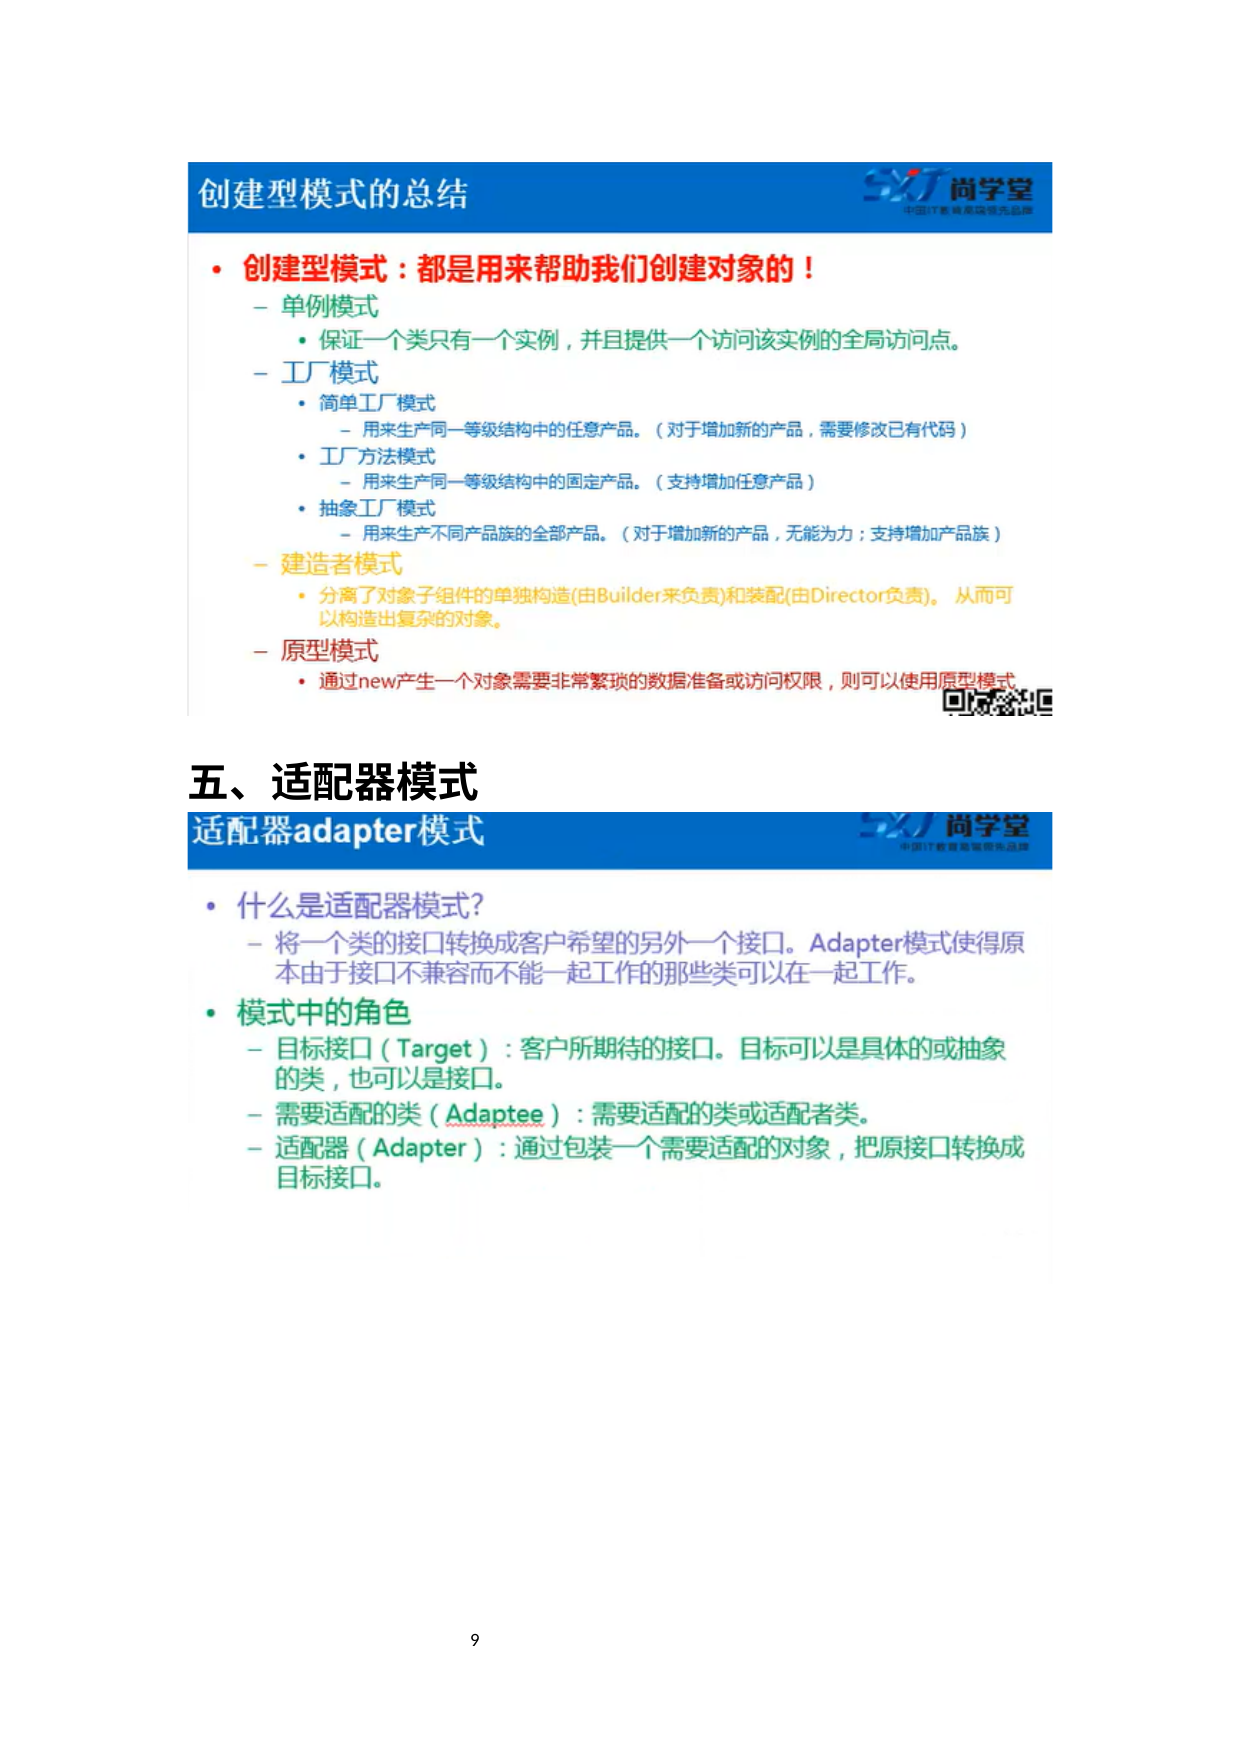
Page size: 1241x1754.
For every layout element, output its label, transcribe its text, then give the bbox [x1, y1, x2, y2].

picture [187, 162, 1053, 716]
picture [187, 812, 1053, 1284]
text 五、适配器模式 [187, 747, 1053, 812]
